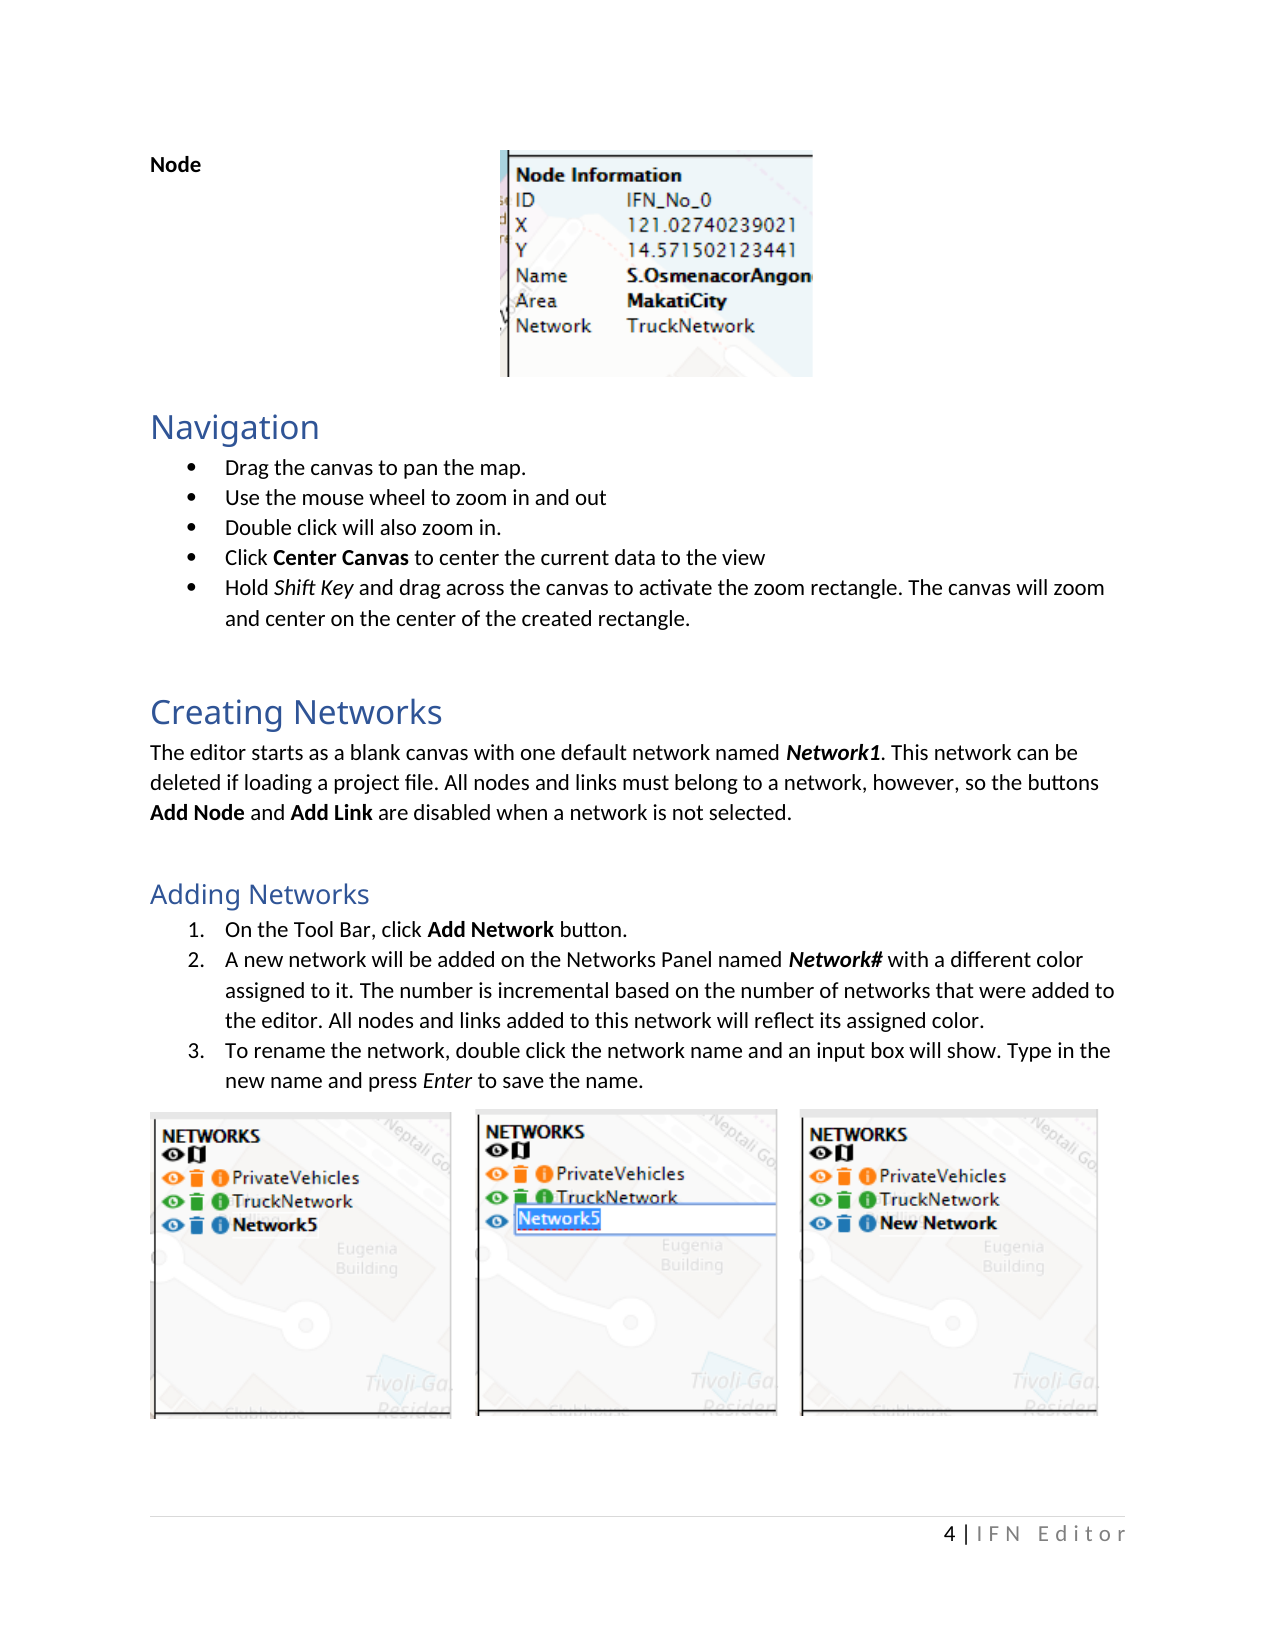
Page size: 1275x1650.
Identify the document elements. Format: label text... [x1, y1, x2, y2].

list A new network will be added on the Networks Panel named Network# with a different color assigned to it. The number is incremental based on the number of networks that were added to the editor. All nodes and links added to this network will reflect its assigned color. [187, 946, 1125, 1034]
picture [150, 1112, 453, 1419]
subtitle Adding Networks [150, 876, 1125, 912]
list To rename the network, double click the network name and an input box will show. Type in the new name and press Enter to save the name. [187, 1036, 1125, 1124]
text Node [150, 150, 425, 178]
picture [799, 1109, 1100, 1416]
list Click Center Canvas to center the current data to the view [187, 543, 1125, 571]
picture [500, 150, 813, 377]
subtitle Creating Networks [150, 689, 1125, 734]
text The editor starts as a blank canvas with one default network named Network1. This network can be deleted if loading a project file. All nodes and links must belong to a network, however, so the buttons Add Node and Add Link are disabled when a network is not selected. [150, 738, 1125, 857]
subtitle Navigation [150, 404, 1125, 449]
list Use the mouse wheel to zoom in and out [187, 483, 1125, 511]
list Hold Shift Key and drag across the canvas to activate the zoom rectangle. The canvas will zoom and center on the center of the created rectangle. [187, 573, 1125, 662]
picture [475, 1109, 779, 1416]
list On the Tool Bar, click Add Network button. [187, 915, 1125, 943]
list Double click will also zoom in. [187, 513, 1125, 541]
list Drag the canvas to pan the map. [187, 453, 1125, 481]
